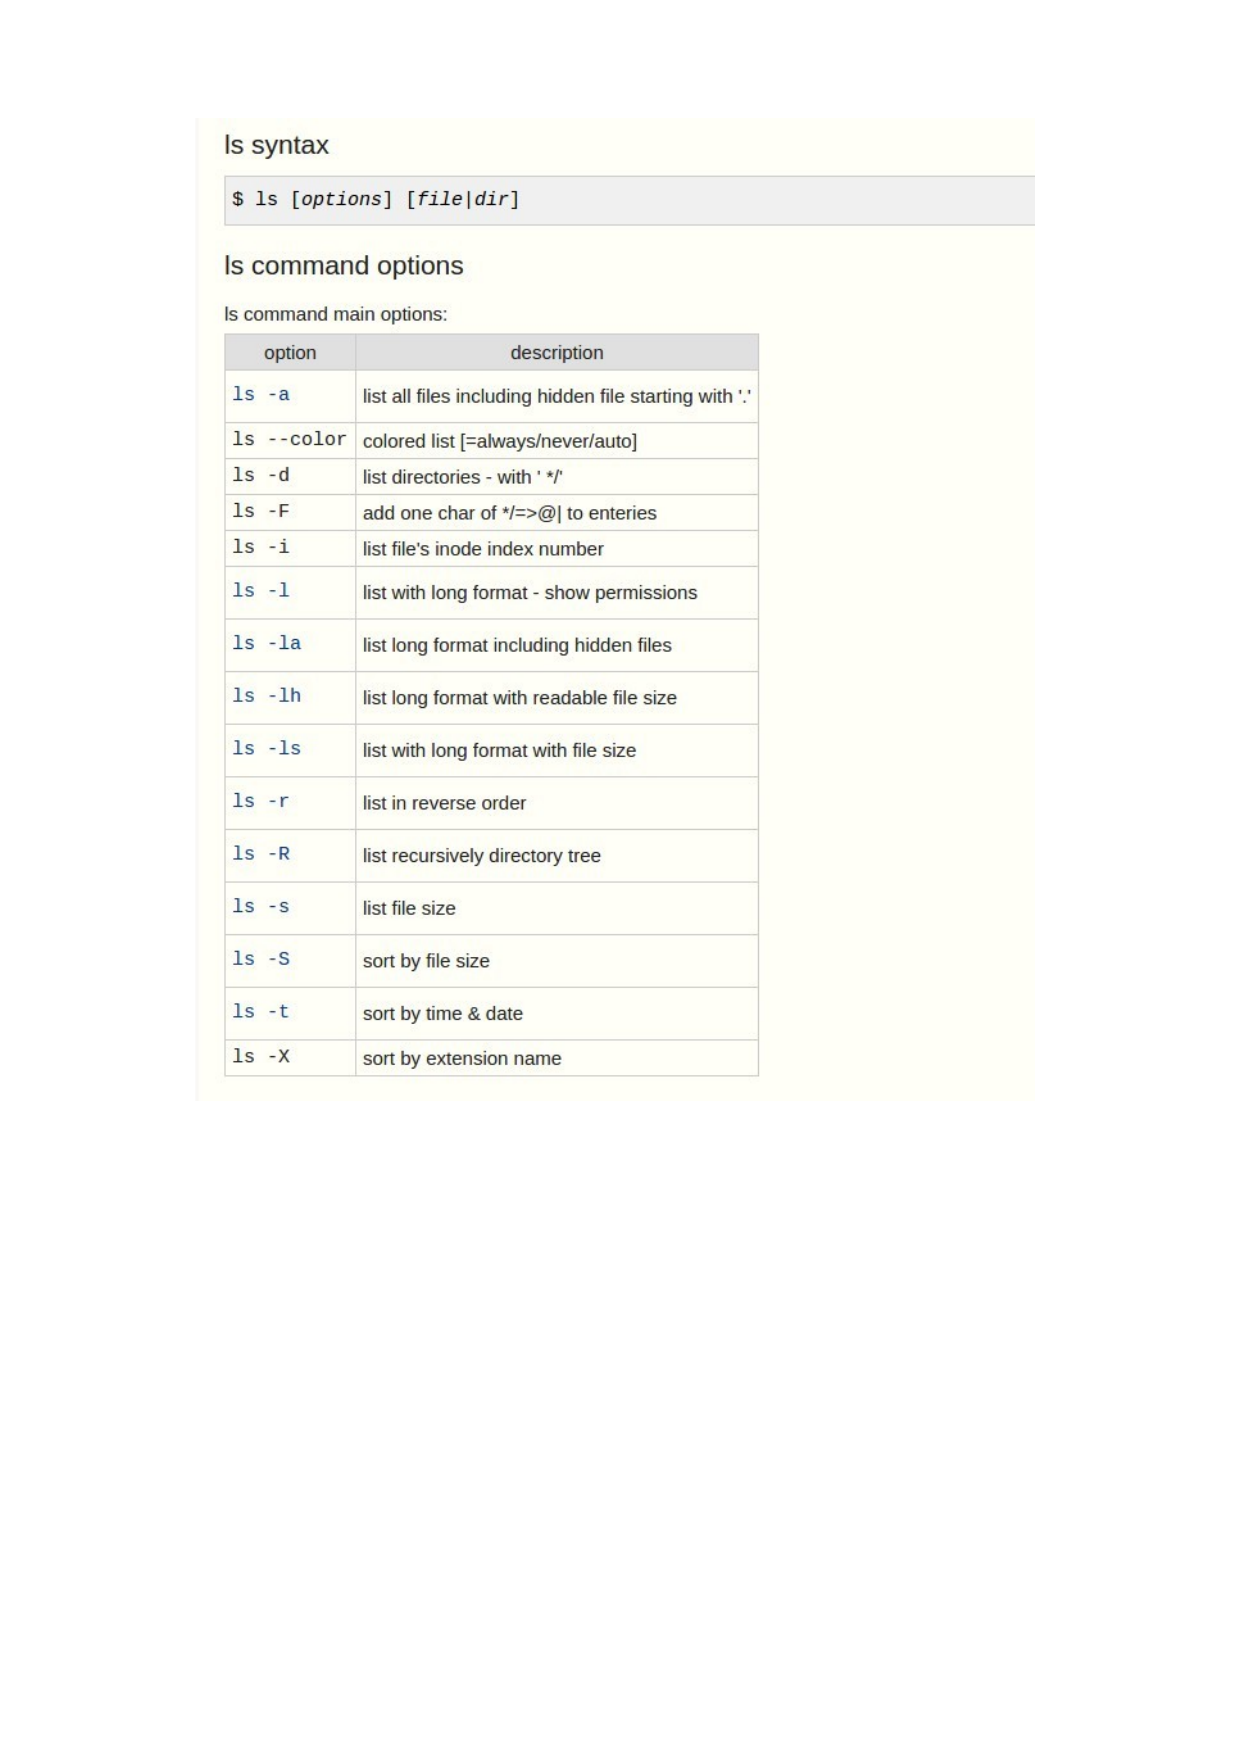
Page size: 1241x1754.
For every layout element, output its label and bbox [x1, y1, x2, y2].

picture [195, 118, 1035, 1101]
